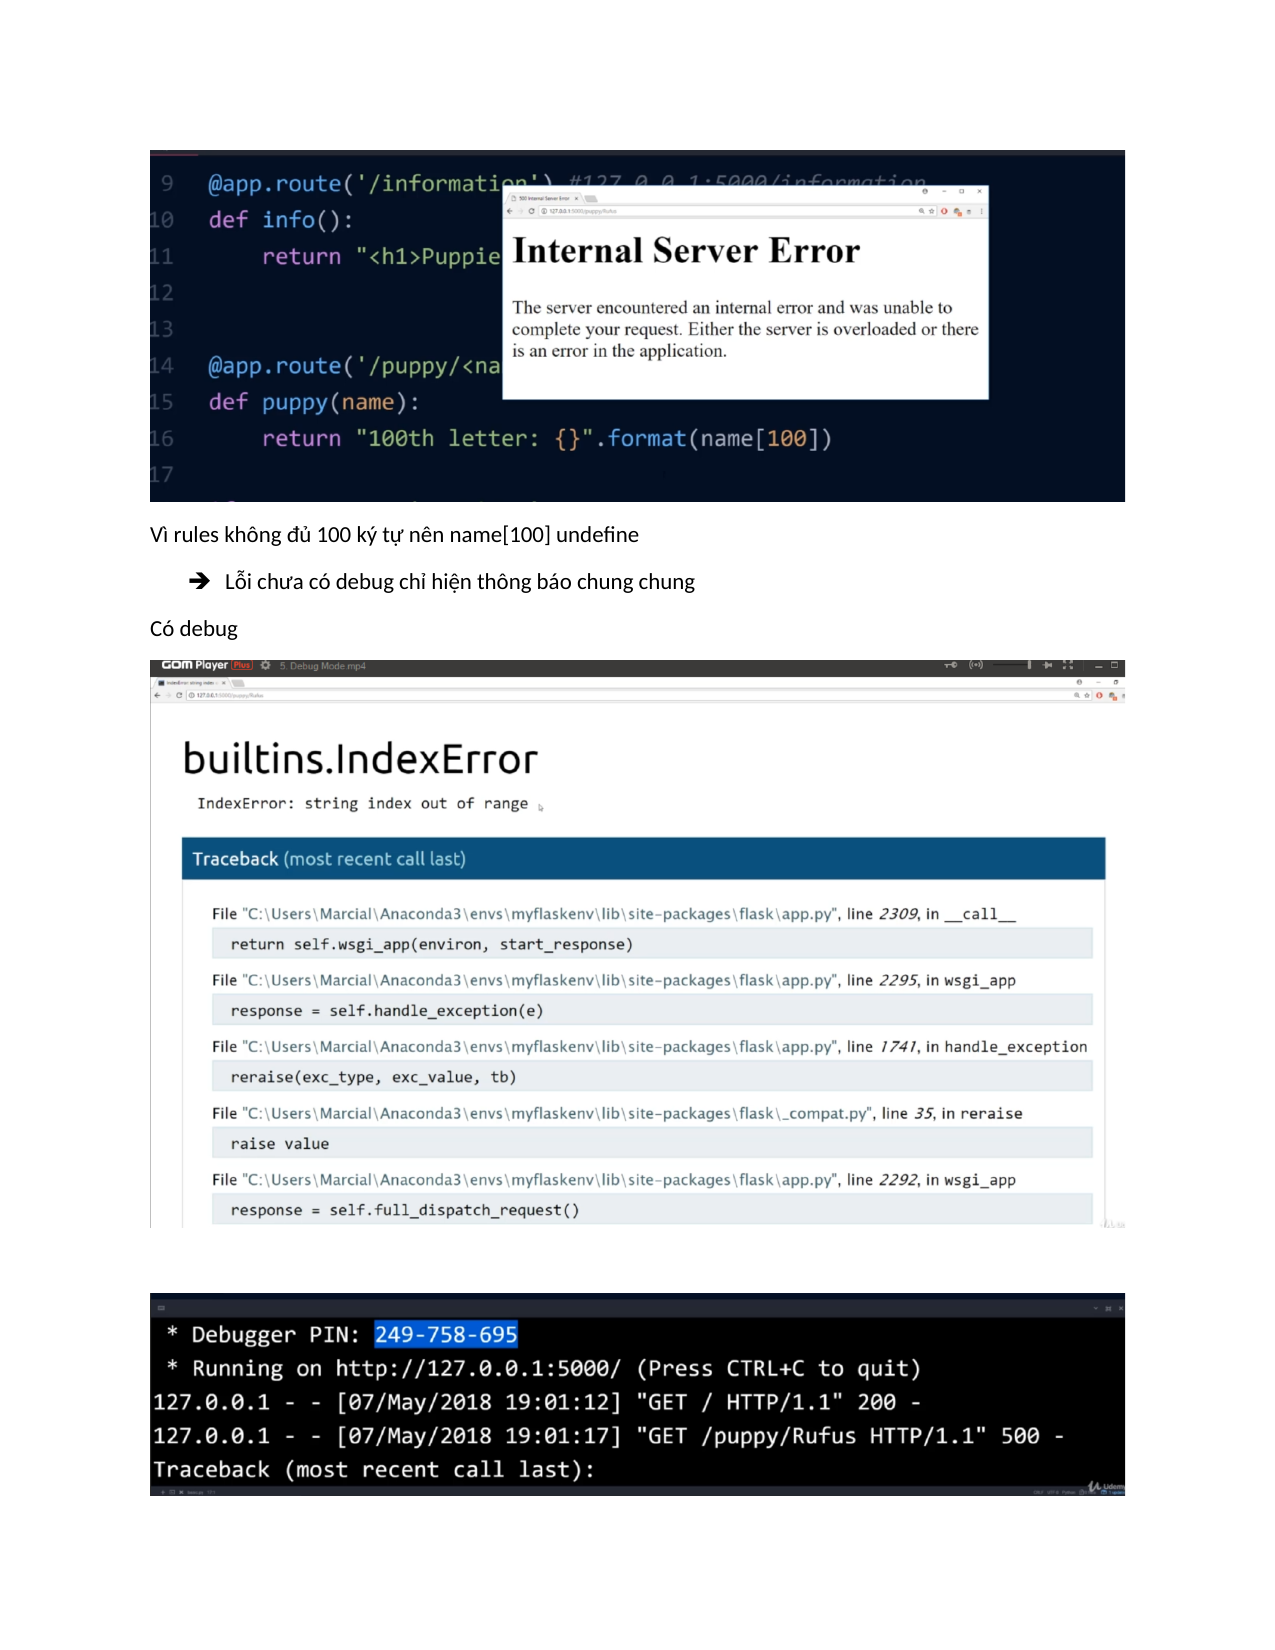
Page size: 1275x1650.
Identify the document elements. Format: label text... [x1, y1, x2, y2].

picture [150, 150, 1125, 502]
text Vì rules không đủ 100 ký tự nên name[100] undefine [150, 520, 1125, 548]
picture [150, 660, 1125, 1228]
text Có debug [150, 614, 1125, 642]
picture [150, 1293, 1125, 1496]
list Lỗi chưa có debug chỉ hiện thông báo chung chung [187, 567, 1125, 595]
